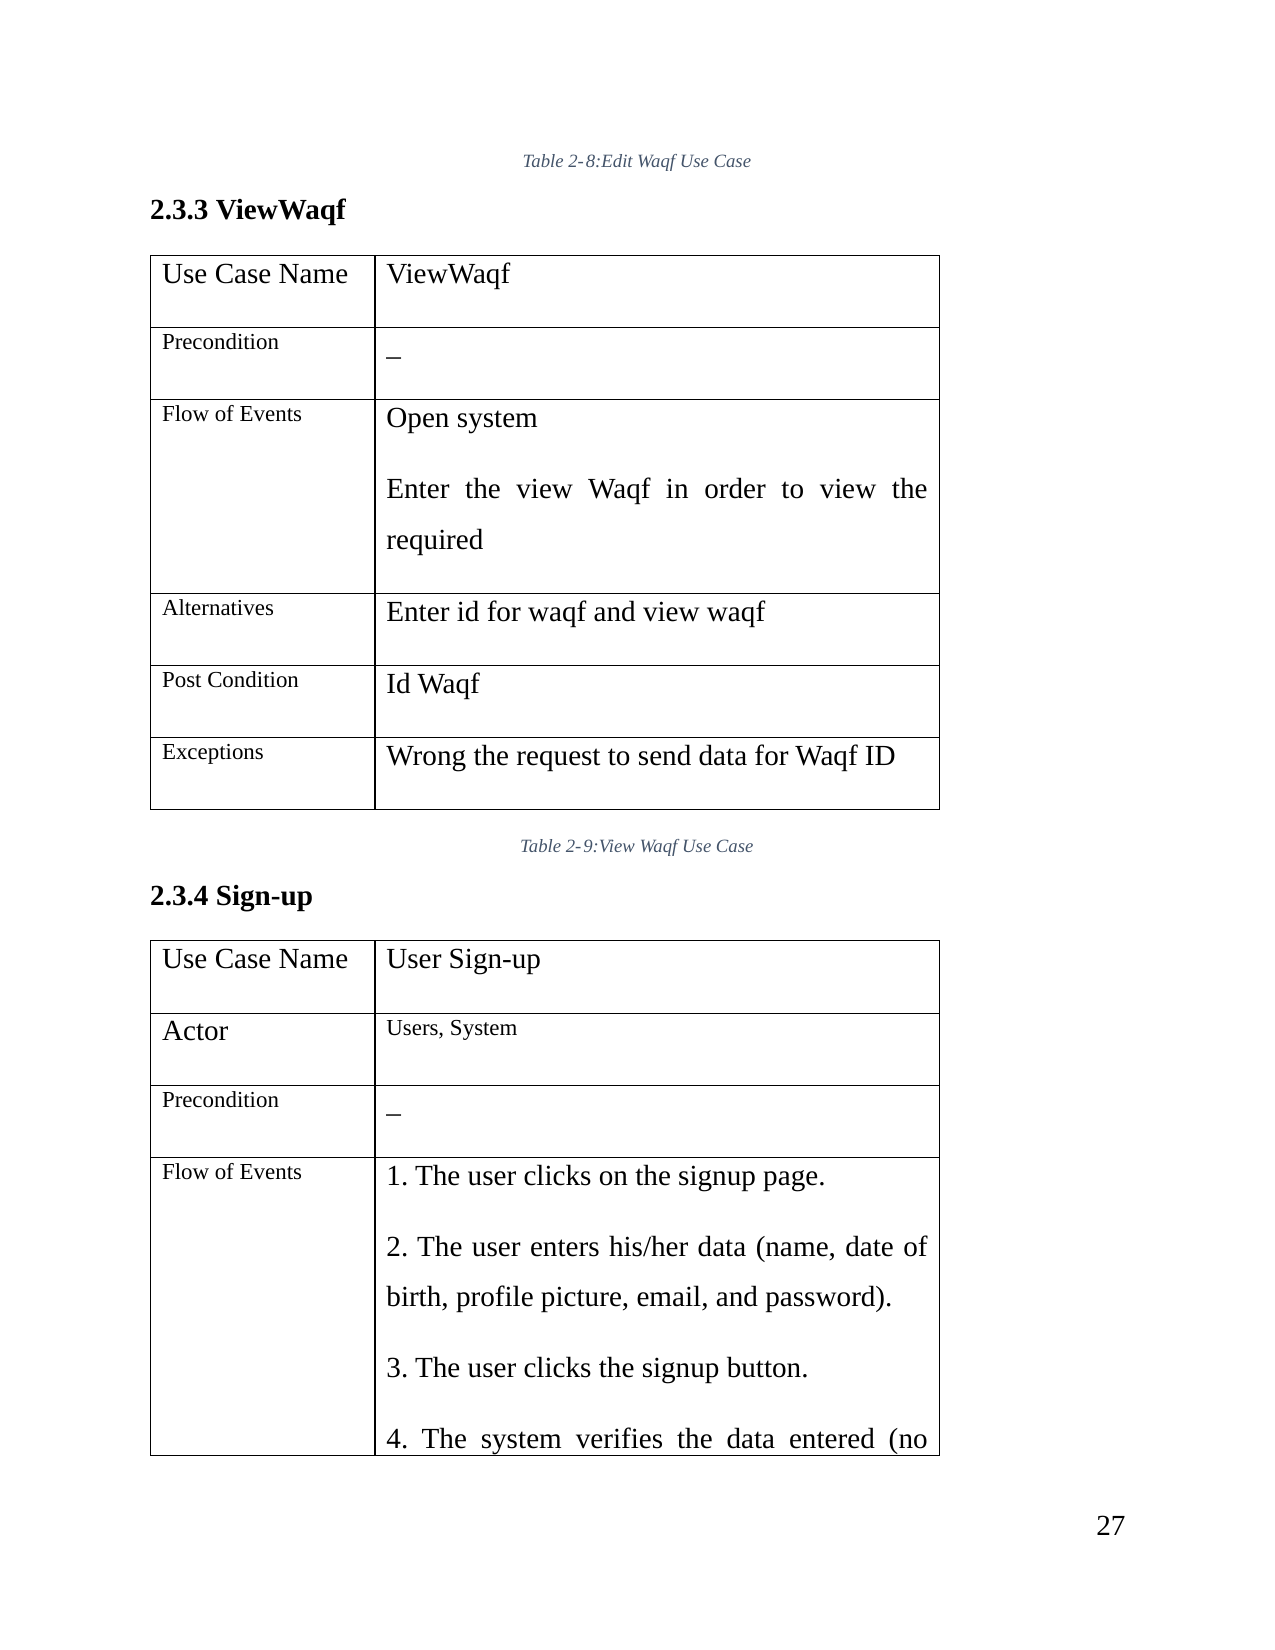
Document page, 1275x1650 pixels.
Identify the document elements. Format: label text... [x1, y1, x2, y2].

table_header Use Case Name [151, 256, 374, 327]
table_cell Exceptions [151, 738, 374, 809]
table_cell Post Condition [151, 666, 374, 737]
table_cell Precondition [151, 1086, 374, 1157]
table_cell Flow of Events [151, 400, 374, 593]
table_cell Users, System [376, 1014, 939, 1084]
table_cell Precondition [151, 328, 374, 399]
text Table -:Edit Waqf Use Case [150, 150, 1125, 172]
table_cell _ [376, 328, 939, 399]
subtitle Sign-up [150, 878, 1125, 911]
table_cell Id Waqf [376, 666, 939, 737]
table_header ViewWaqf [376, 256, 939, 327]
table_header Use Case Name [151, 941, 374, 1012]
table_cell Actor [151, 1014, 374, 1084]
table_cell Flow of Events [151, 1158, 374, 1455]
table_cell Alternatives [151, 594, 374, 665]
table_cell _ [376, 1086, 939, 1157]
table_cell Wrong the request to send data for Waqf ID [376, 738, 939, 809]
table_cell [376, 1158, 939, 1455]
table_cell Open system Enter the view Waqf in order to view the required [376, 400, 939, 593]
text Table -:View Waqf Use Case [150, 835, 1125, 857]
table_cell Enter id for waqf and view waqf [376, 594, 939, 665]
subtitle ViewWaqf [150, 192, 1125, 226]
table_header User Sign-up [376, 941, 939, 1012]
